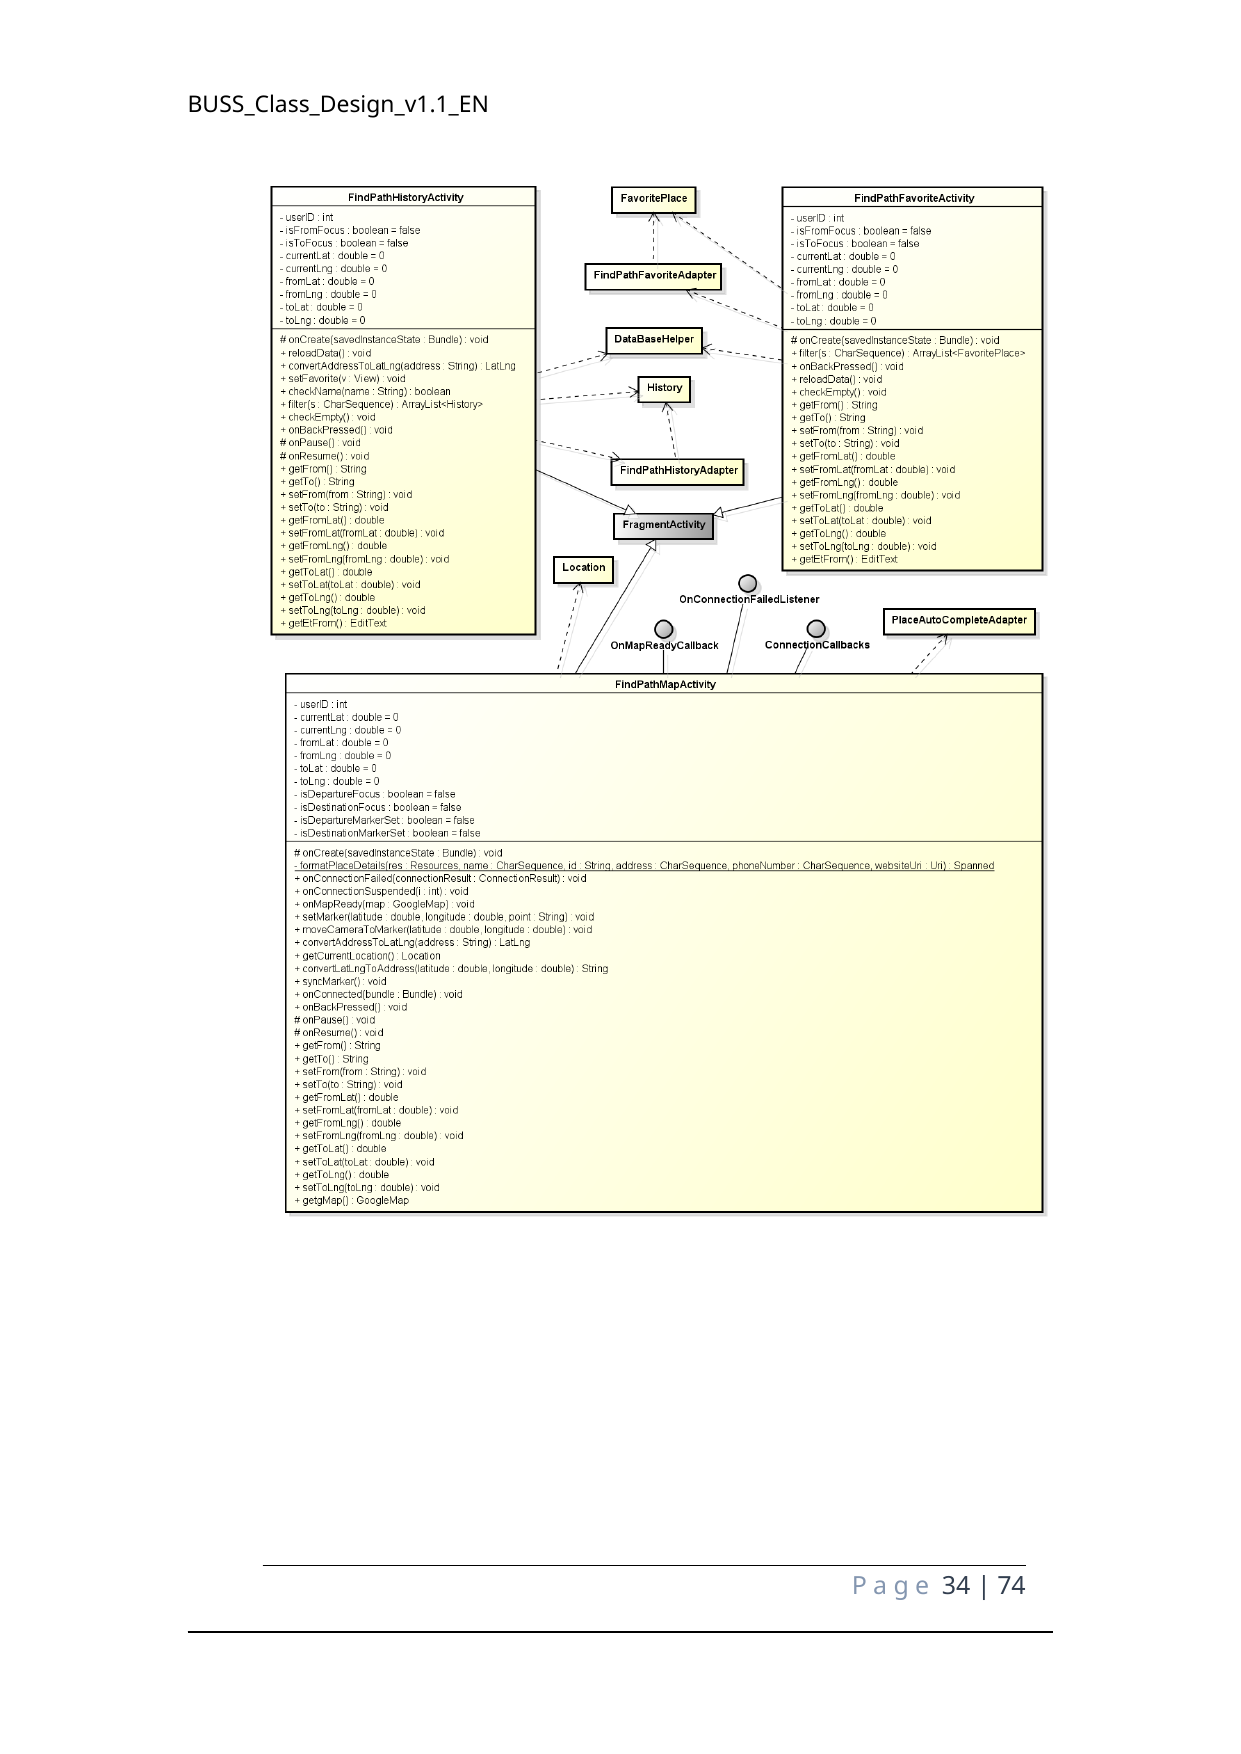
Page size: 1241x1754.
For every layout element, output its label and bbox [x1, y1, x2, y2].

picture [262, 180, 1048, 1224]
